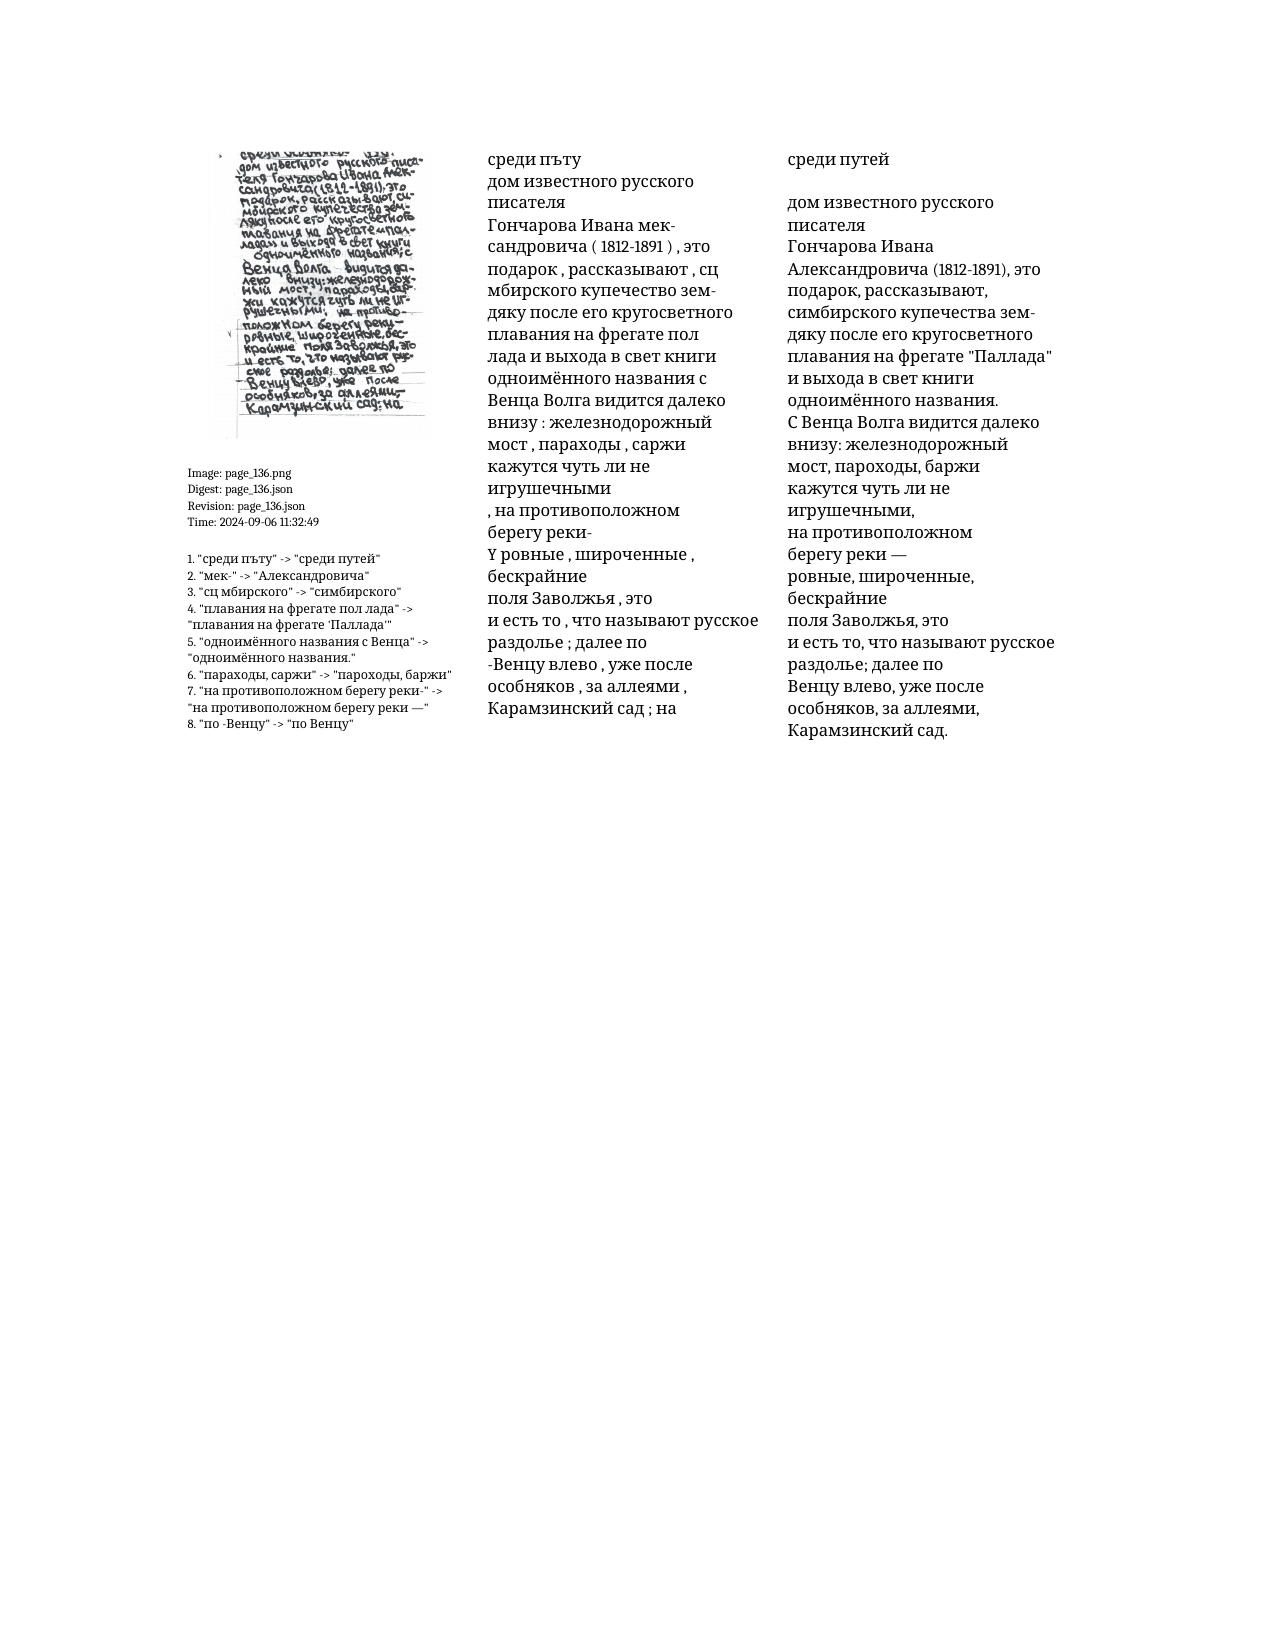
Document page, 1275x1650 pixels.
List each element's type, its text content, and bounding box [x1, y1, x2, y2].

table_header среди пъту дом известного русского писателя Гончарова Ивана мек- сандровича ( 1812-1891 ) , это подарок , рассказывают , сц мбирского купечество зем- дяку после его кругосветного плавания на фрегате пол лада и выхода в свет книги одноимённого названия с Венца Волга видится далеко внизу : железнодорожный мост , параходы , саржи кажутся чуть ли не игрушечными , на противоположном берегу реки- Y ровные , широченные , бескрайние поля Заволжья , это и есть то , что называют русское раздолье ; далее по -Венцу влево , уже после особняков , за аллеями , Карамзинский сад ; на [476, 150, 776, 1500]
picture [206, 150, 432, 442]
table_header Image: page_136.png Digest: page_136.json Revision: page_136.json Time: 2024-09-06 11:32:49 1. "среди пъту" -> "среди путей" 2. "мек-" -> "Александровича" 3. "сц мбирского" -> "симбирского" 4. "плавания на фрегате пол лада" -> "плавания на фрегате 'Паллада'" 5. "одноимённого названия с Венца" -> "одноимённого названия." 6. "параходы, саржи" -> "пароходы, баржи" 7. "на противоположном берегу реки-" -> "на противоположном берегу реки —" 8. "по -Венцу" -> "по Венцу" [176, 150, 476, 1500]
table_header среди путей дом известного русского писателя Гончарова Ивана Александровича (1812-1891), это подарок, рассказывают, симбирского купечества зем- дяку после его кругосветного плавания на фрегате "Паллада" и выхода в свет книги одноимённого названия. С Венца Волга видится далеко внизу: железнодорожный мост, пароходы, баржи кажутся чуть ли не игрушечными, на противоположном берегу реки — ровные, широченные, бескрайние поля Заволжья, это и есть то, что называют русское раздолье; далее по Венцу влево, уже после особняков, за аллеями, Карамзинский сад. [776, 150, 1076, 1500]
